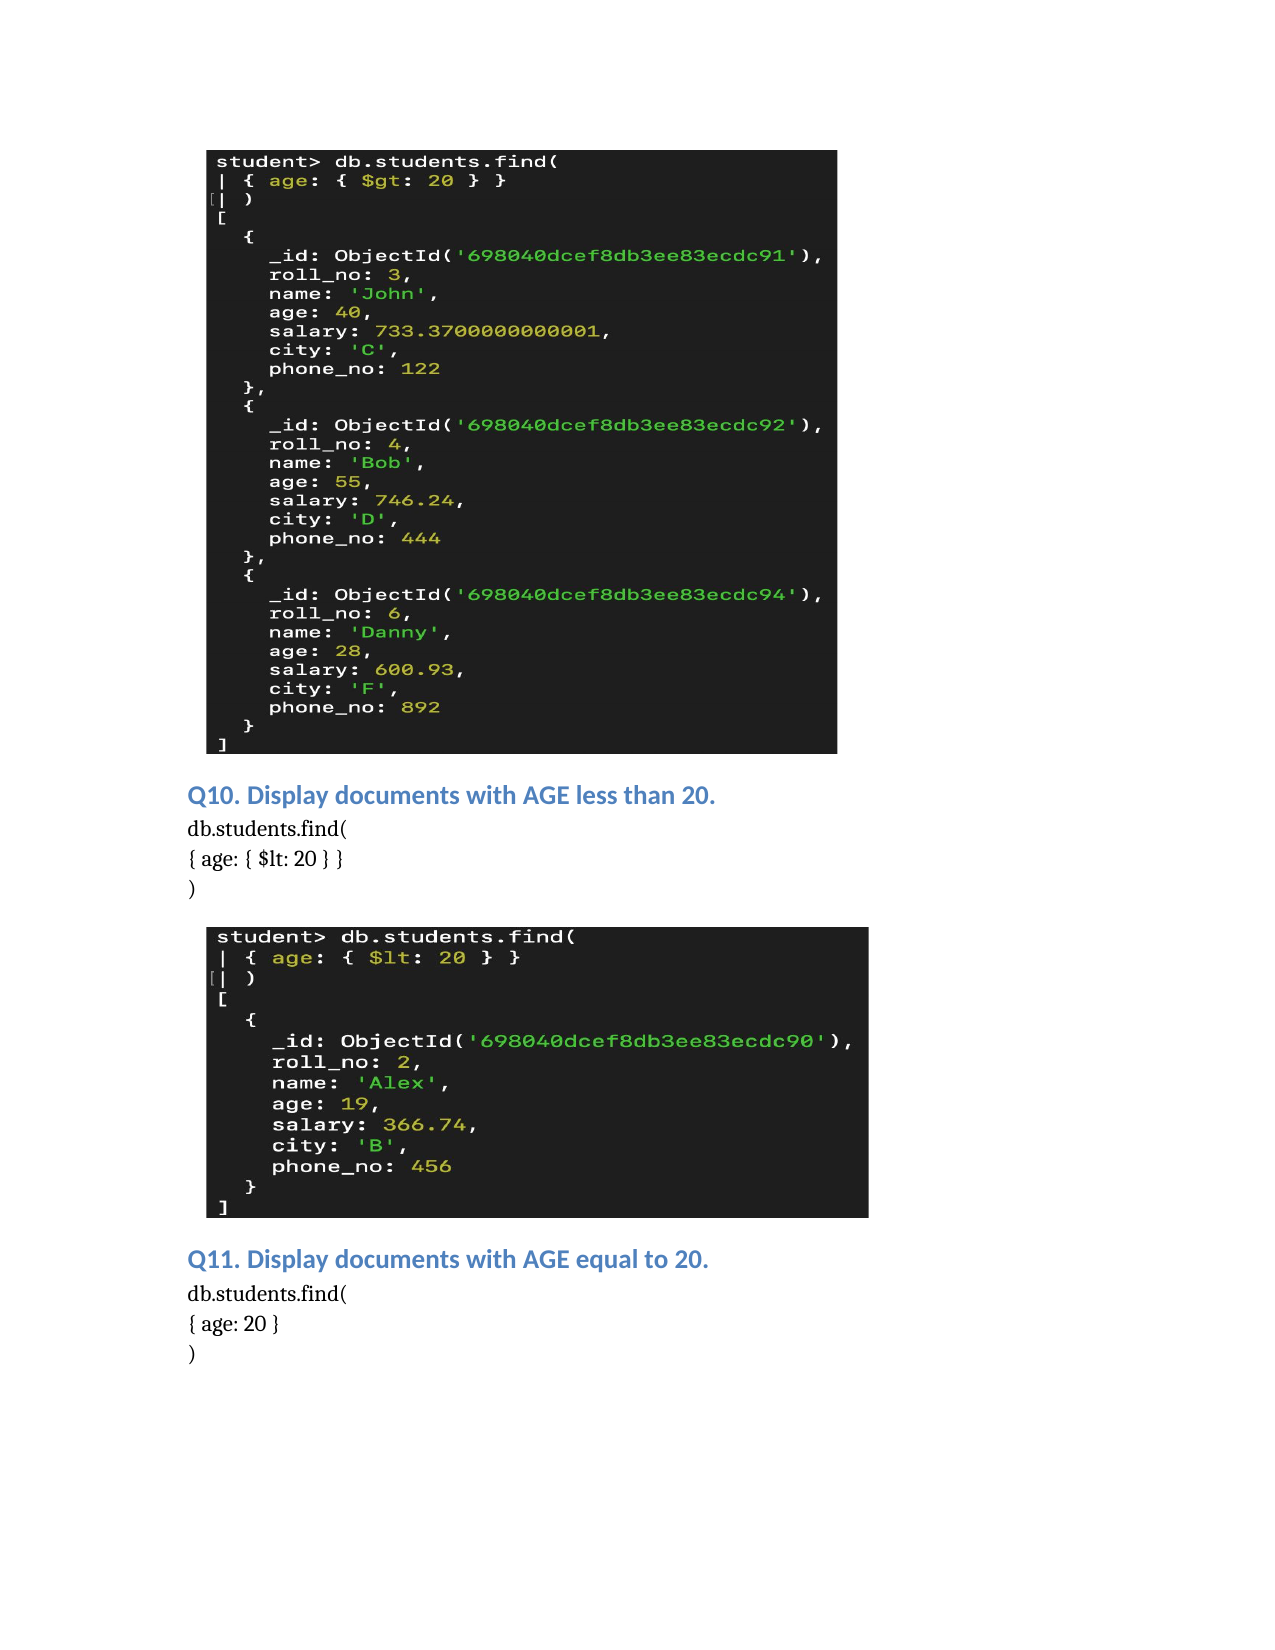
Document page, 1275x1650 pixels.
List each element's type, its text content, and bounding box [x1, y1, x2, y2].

text db.students.find( { age: 20 } ) [187, 1280, 1087, 1367]
text db.students.find( { age: { $lt: 20 } } ) [187, 816, 1087, 902]
subtitle Q11. Display documents with AGE equal to 20. [187, 1242, 1087, 1276]
subtitle Q10. Display documents with AGE less than 20. [187, 778, 1087, 811]
